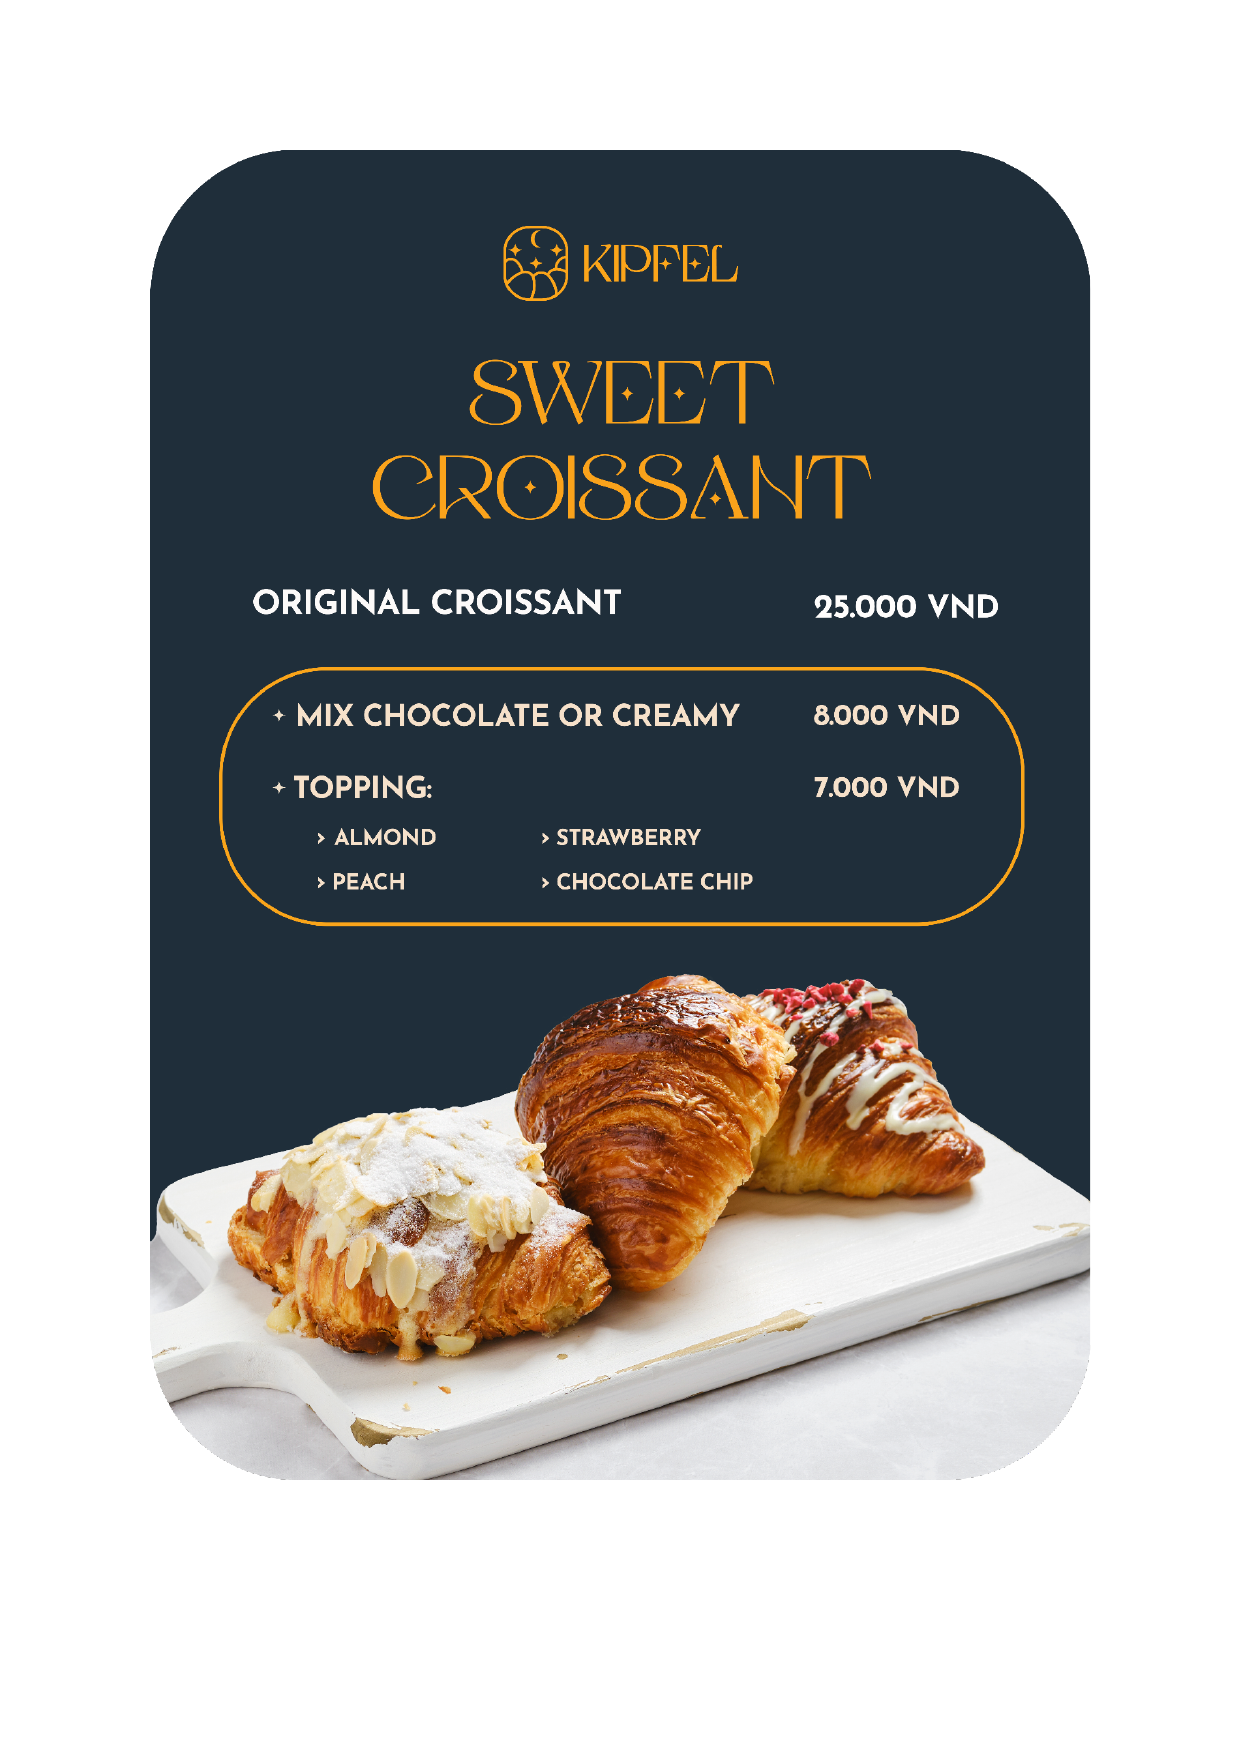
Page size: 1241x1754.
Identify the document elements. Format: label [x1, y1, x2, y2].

picture [150, 150, 1091, 1480]
